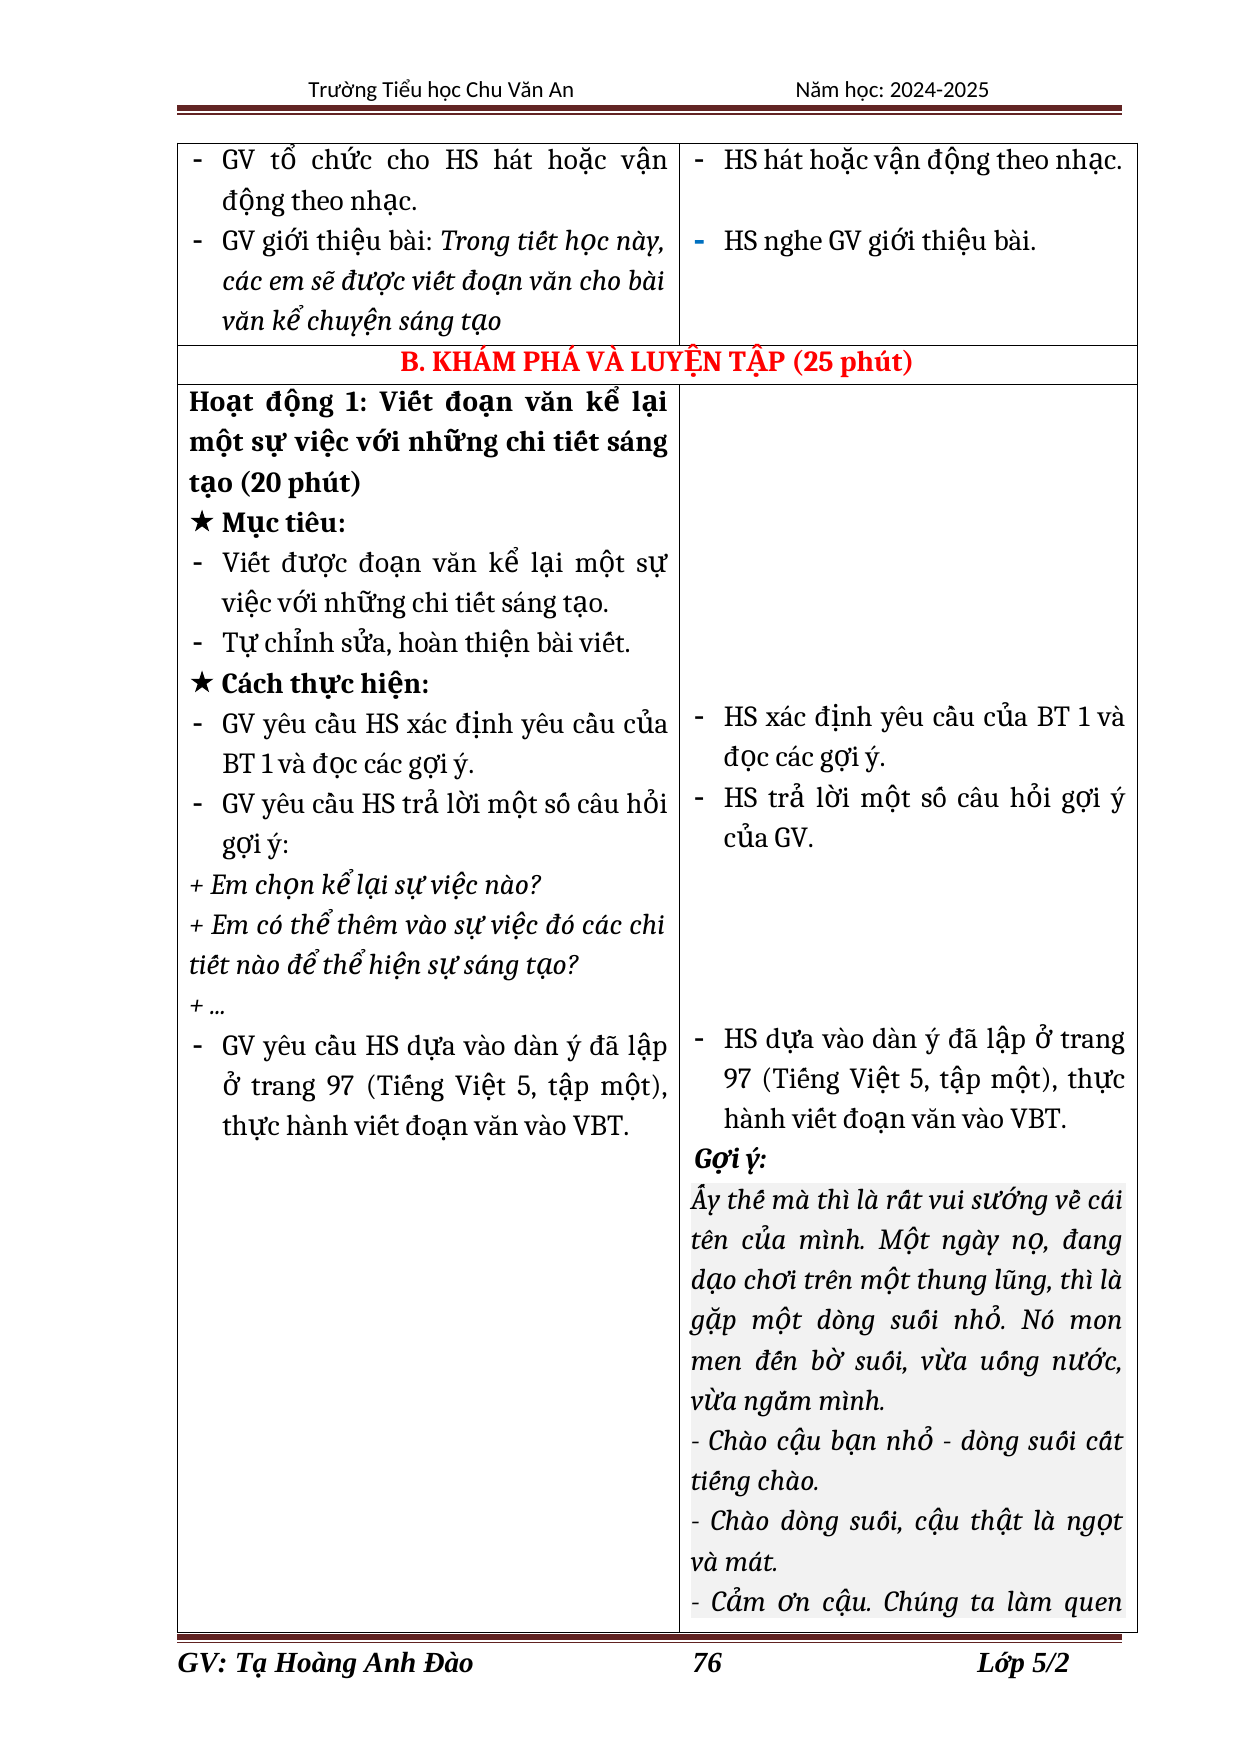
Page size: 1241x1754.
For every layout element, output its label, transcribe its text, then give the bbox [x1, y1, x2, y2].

table_cell B. KHÁM PHÁ VÀ LUYỆN TẬP (25 phút) [178, 346, 1137, 384]
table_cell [178, 385, 679, 1632]
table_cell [680, 144, 1137, 344]
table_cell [680, 385, 1137, 1632]
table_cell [178, 144, 679, 344]
